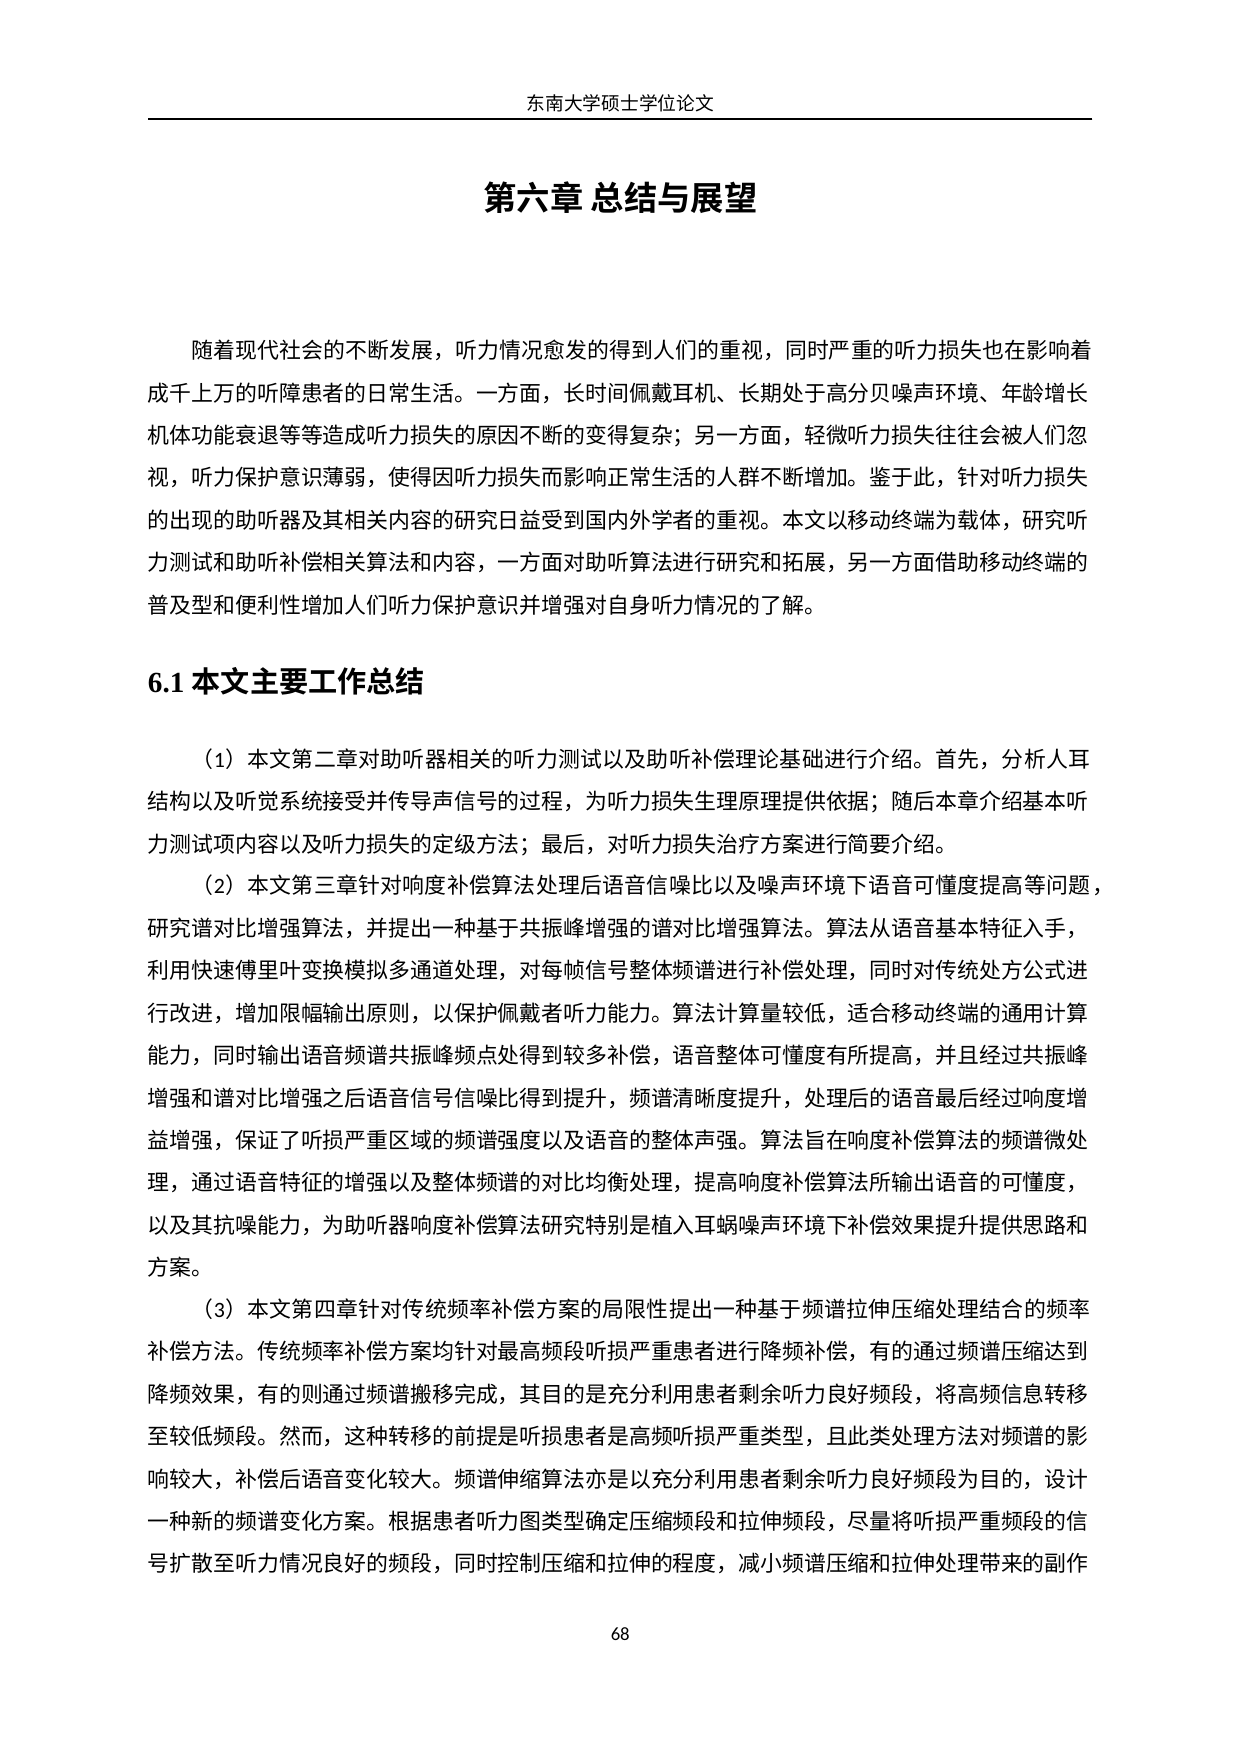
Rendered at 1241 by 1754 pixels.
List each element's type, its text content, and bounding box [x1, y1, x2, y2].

text 6.1 本文主要工作总结 [148, 645, 1092, 713]
list （2）本文第三章针对响度补偿算法处理后语音信噪比以及噪声环境下语音可懂度提高等问题，研究谱对比增强算法，并提出一种基于共振峰增强的谱对比增强算法。算法从语音基本特征入手，利用快速傅里叶变换模拟多通道处理，对每帧信号整体频谱进行补偿处理，同时对传统处方公式进行改进，增加限幅输出原则，以保护佩戴者听力能力。算法计算量较低，适合移动终端的通用计算能力，同时输出语音频谱共振峰频点处得到较多补偿，语音整体可懂度有所提高，并且经过共振峰增强和谱对比增强之后语音信号信噪比得到提升，频谱清晰度提升，处理后的语音最后经过响度增益增强，保证了听损严重区域的频谱强度以及语音的整体声强。算法旨在响度补偿算法的频谱微处理，通过语音特征的增强以及整体频谱的对比均衡处理，提高响度补偿算法所输出语音的可懂度，以及其抗噪能力，为助听器响度补偿算法研究特别是植入耳蜗噪声环境下补偿效果提升提供思路和方案。 [148, 867, 1092, 1283]
list （1）本文第二章对助听器相关的听力测试以及助听补偿理论基础进行介绍。首先，分析人耳结构以及听觉系统接受并传导声信号的过程，为听力损失生理原理提供依据；随后本章介绍基本听力测试项内容以及听力损失的定级方法；最后，对听力损失治疗方案进行简要介绍。 [148, 741, 1092, 859]
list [148, 1291, 1092, 1579]
subtitle 总结与展望 [148, 162, 1092, 230]
text 随着现代社会的不断发展，听力情况愈发的得到人们的重视，同时严重的听力损失也在影响着成千上万的听障患者的日常生活。一方面，长时间佩戴耳机、长期处于高分贝噪声环境、年龄增长机体功能衰退等等造成听力损失的原因不断的变得复杂；另一方面，轻微听力损失往往会被人们忽视，听力保护意识薄弱，使得因听力损失而影响正常生活的人群不断增加。鉴于此，针对听力损失的出现的助听器及其相关内容的研究日益受到国内外学者的重视。本文以移动终端为载体，研究听力测试和助听补偿相关算法和内容，一方面对助听算法进行研究和拓展，另一方面借助移动终端的普及型和便利性增加人们听力保护意识并增强对自身听力情况的了解。 [148, 332, 1092, 620]
